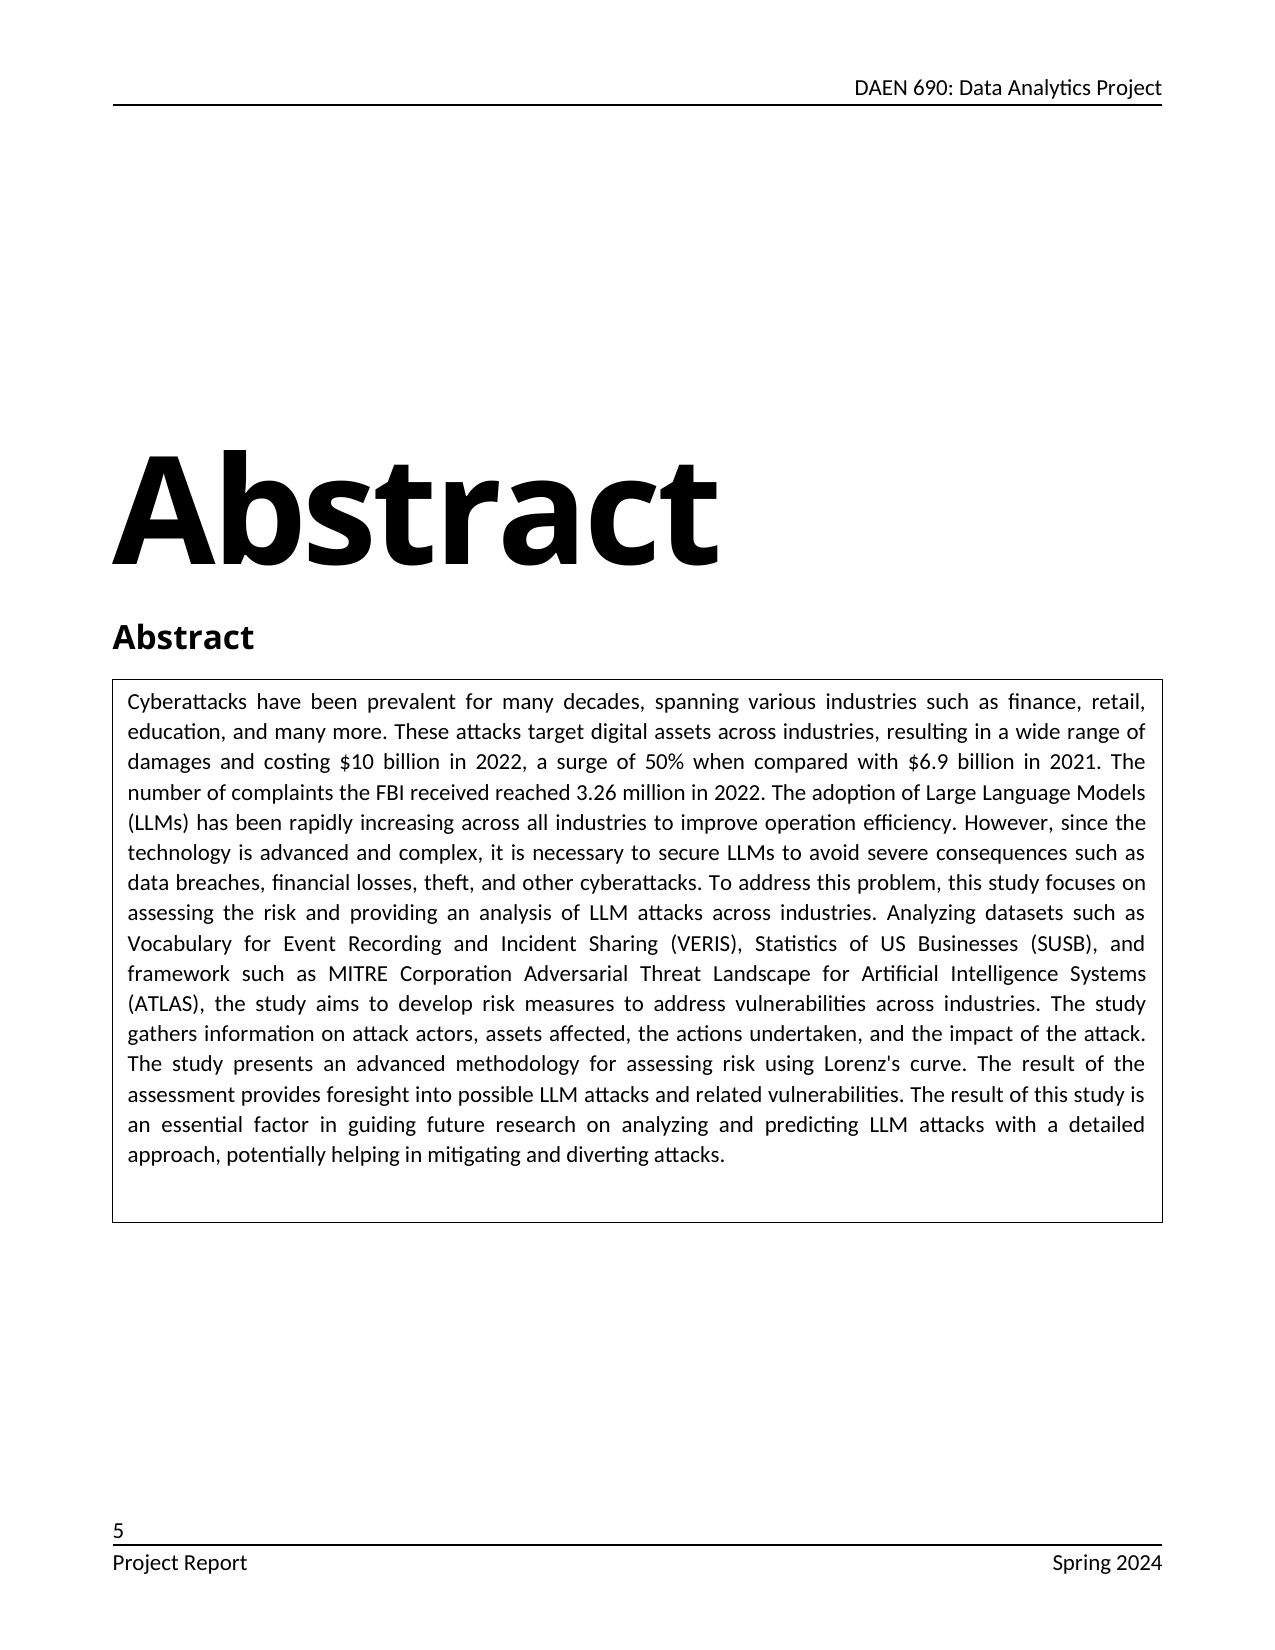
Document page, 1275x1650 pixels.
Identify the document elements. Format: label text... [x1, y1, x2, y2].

title Abstract [112, 434, 1162, 597]
subtitle Abstract [112, 614, 1162, 659]
